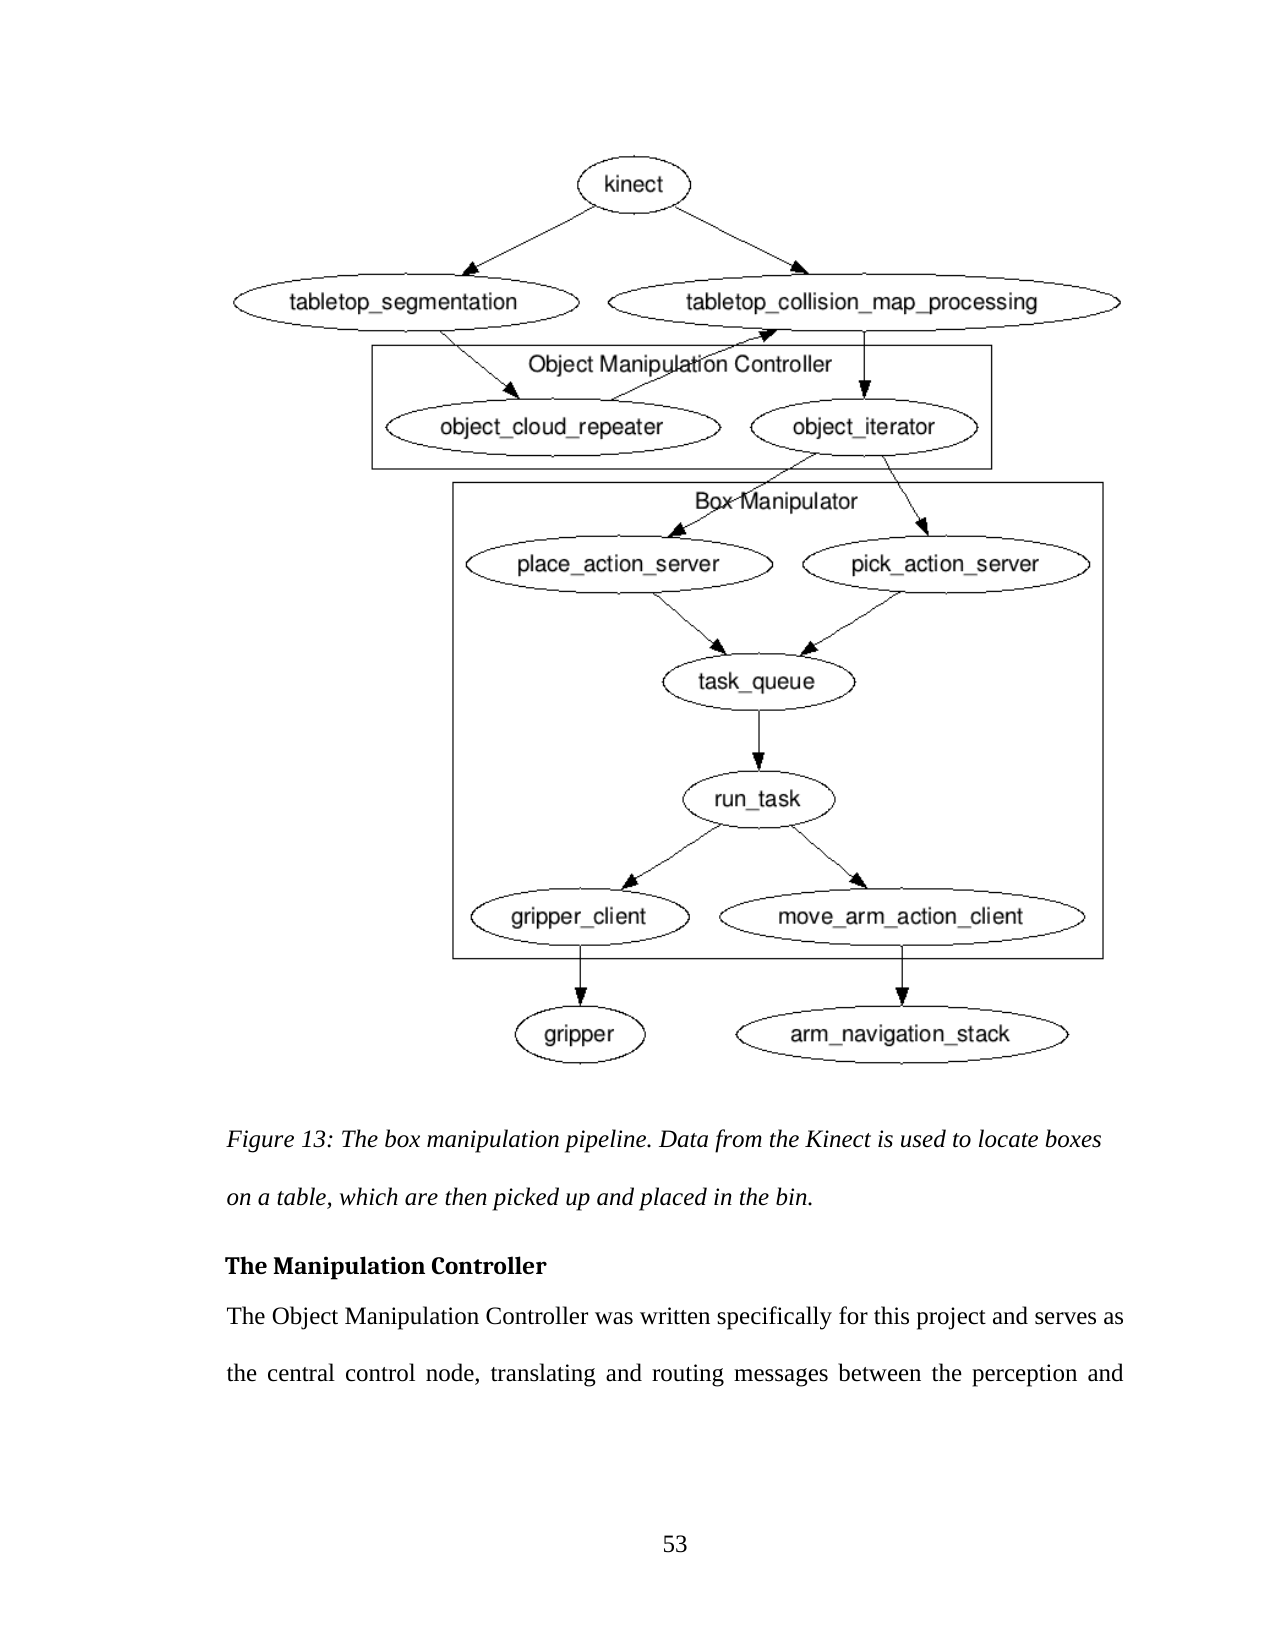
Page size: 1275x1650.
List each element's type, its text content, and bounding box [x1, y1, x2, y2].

subtitle The Manipulation Controller [225, 1252, 1125, 1280]
text Figure 13: The box manipulation pipeline. Data from the Kinect is used to locate boxes on a table, which are then picked up and placed in the bin. [226, 1124, 1125, 1210]
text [226, 1301, 1125, 1387]
picture [226, 150, 1127, 1083]
